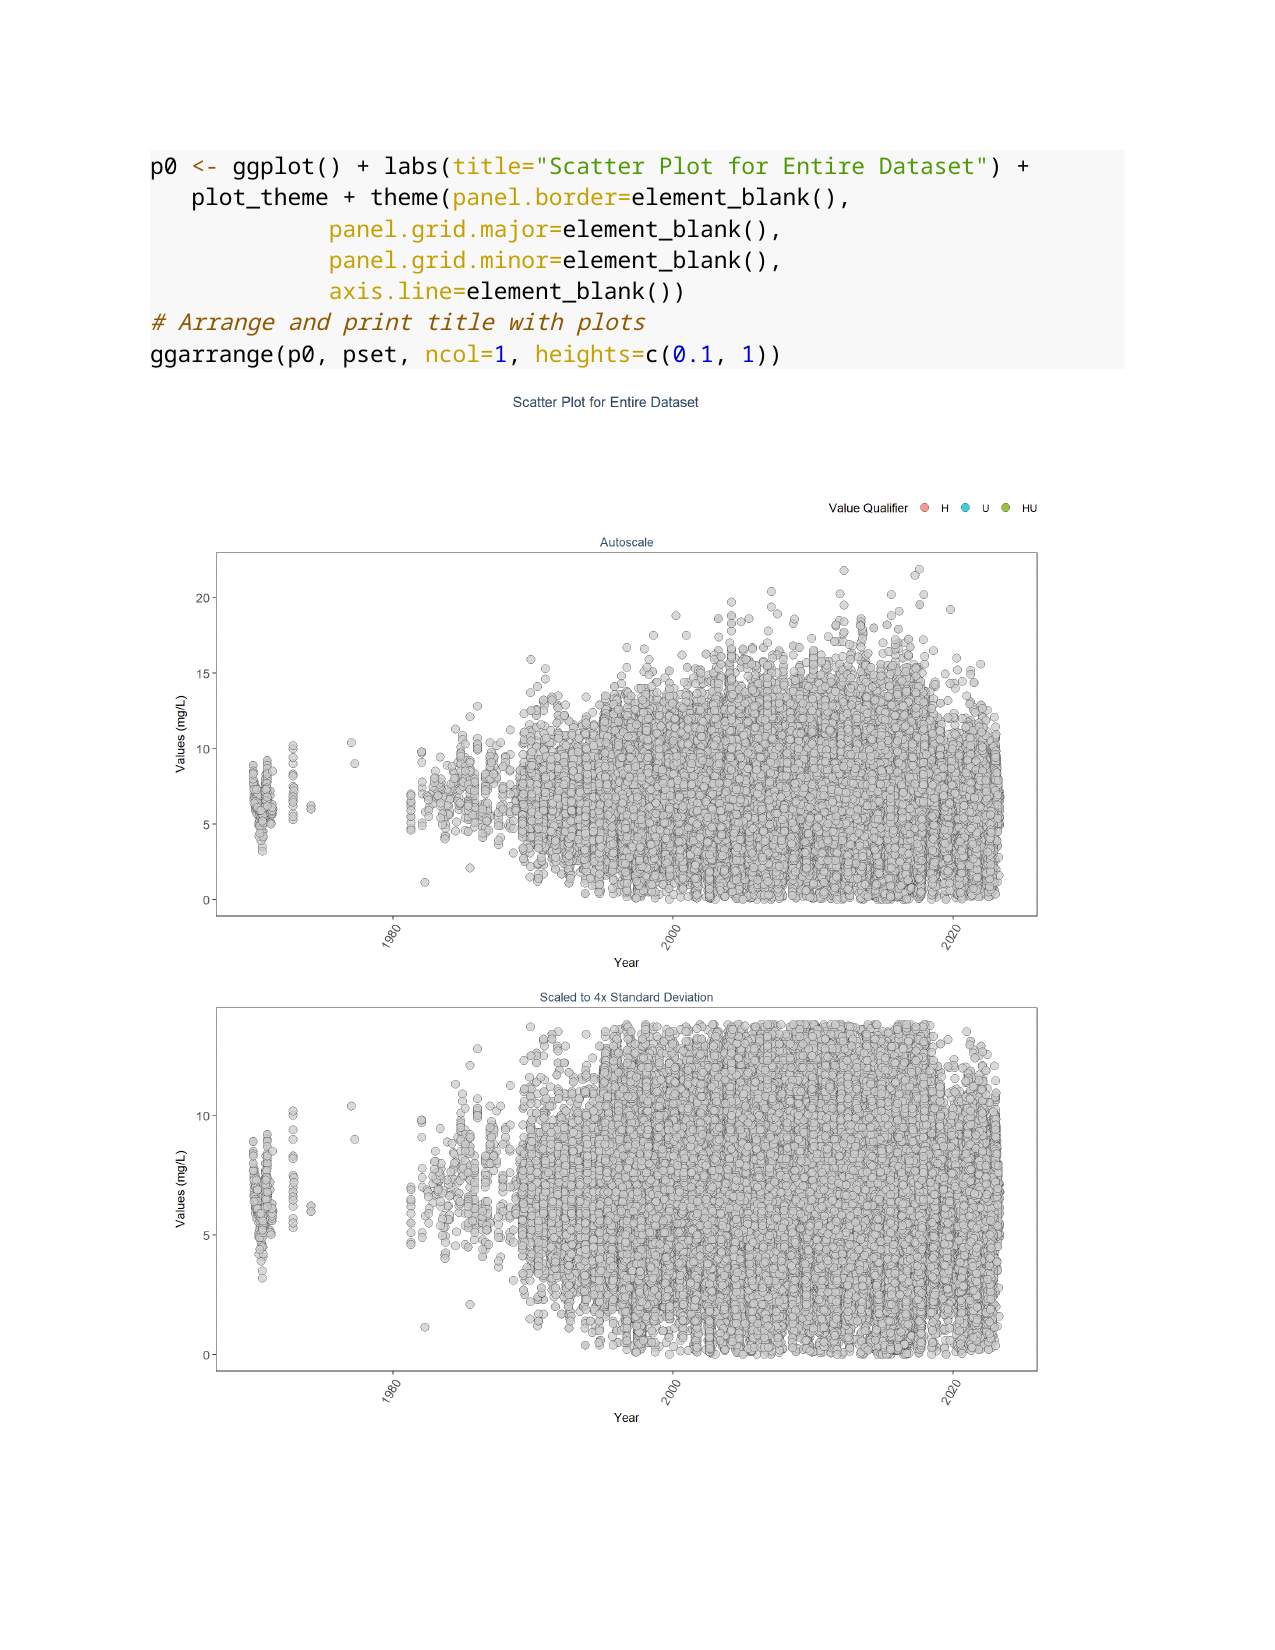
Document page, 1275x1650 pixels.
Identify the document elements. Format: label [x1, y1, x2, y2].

picture [168, 389, 1044, 1440]
text [150, 150, 1125, 369]
